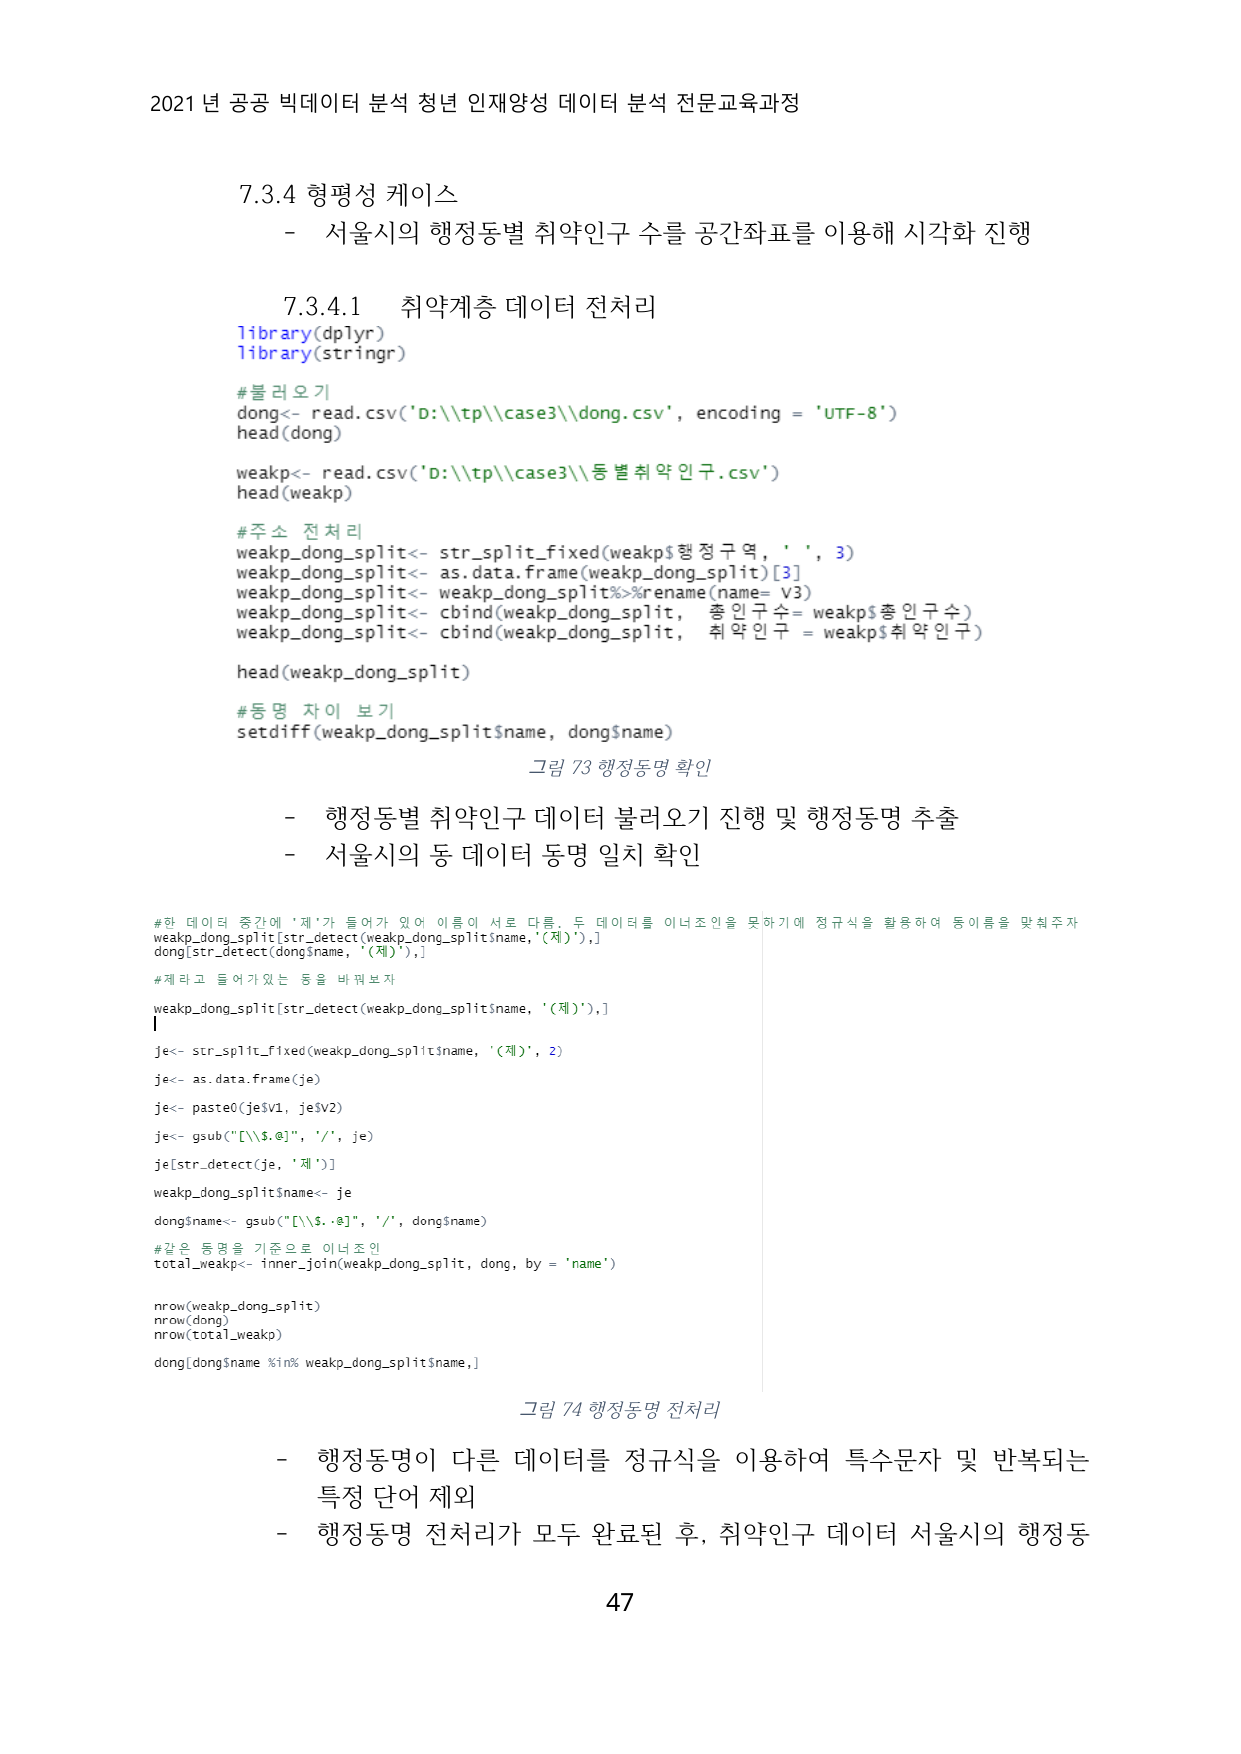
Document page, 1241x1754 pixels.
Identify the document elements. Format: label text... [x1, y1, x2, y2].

picture [150, 911, 1089, 1392]
list 행정동별 취약인구 데이터 불러오기 진행 및 행정동명 추출 [283, 800, 1090, 832]
list 서울시의 동 데이터 동명 일치 확인 [283, 837, 1090, 870]
list 서울시의 행정동별 취약인구 수를 공간좌표를 이용해 시각화 진행 [283, 214, 1090, 247]
list 취약계층 데이터 전처리 [283, 289, 1090, 322]
list 행정동명이 다른 데이터를 정규식을 이용하여 특수문자 및 반복되는 특정 단어 제외 [275, 1442, 1090, 1511]
list 형평성 케이스 [239, 177, 1090, 210]
text 그림 74 행정동명 전처리 [150, 1396, 1090, 1421]
text 그림 73 행정동명 확인 [150, 755, 1090, 779]
picture [233, 326, 1008, 750]
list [275, 1516, 1090, 1549]
